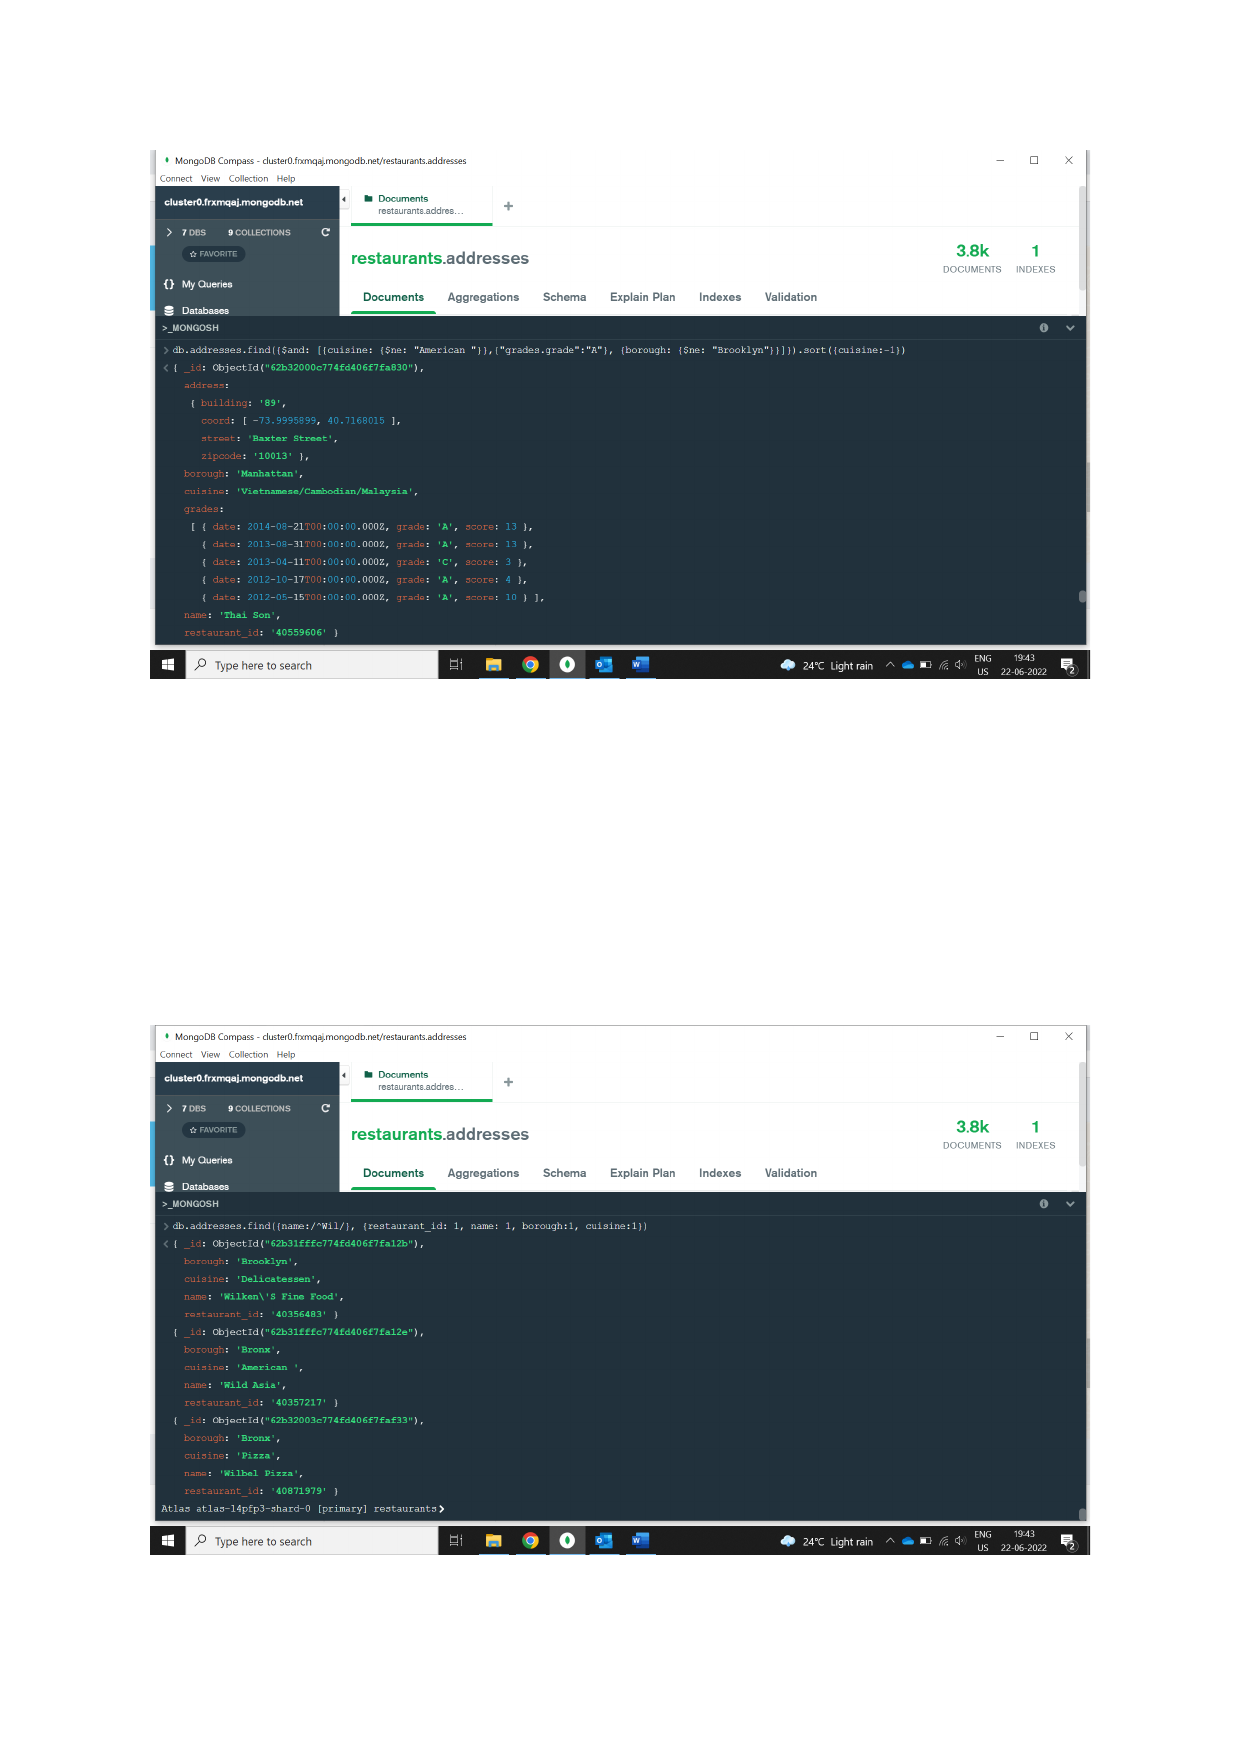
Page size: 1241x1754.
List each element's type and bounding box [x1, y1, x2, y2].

picture [150, 150, 1091, 679]
picture [150, 1025, 1091, 1555]
